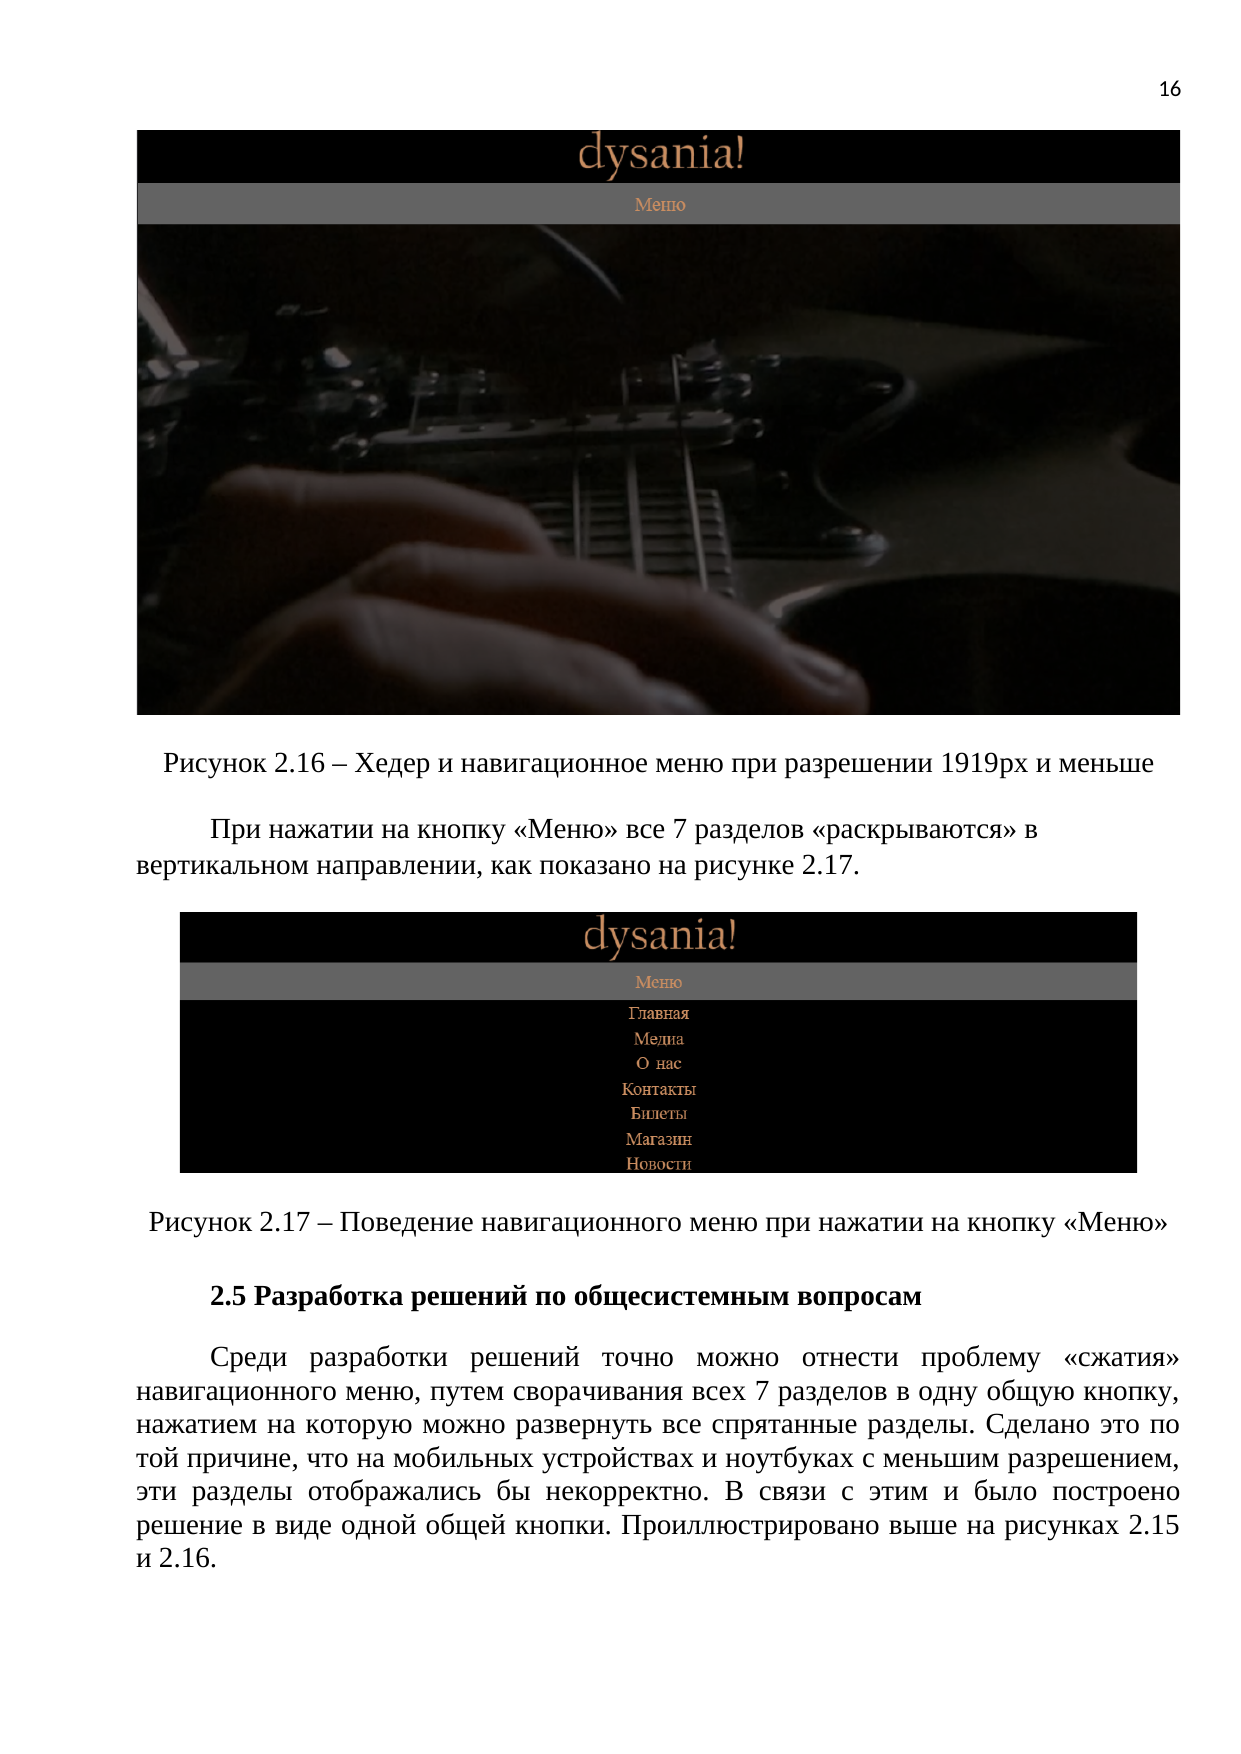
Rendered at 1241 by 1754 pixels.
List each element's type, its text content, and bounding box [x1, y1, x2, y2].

text Рисунок 2.17 – Поведение навигационного меню при нажатии на кнопку «Меню» [136, 1204, 1181, 1238]
text Рисунок 2.16 – Хедер и навигационное меню при разрешении 1919px и меньше [136, 746, 1181, 779]
picture [179, 912, 1138, 1173]
subtitle 2.5 Разработка решений по общесистемным вопросам [136, 1278, 1181, 1312]
picture [136, 130, 1181, 715]
text При нажатии на кнопку «Меню» все 7 разделов «раскрываются» в вертикальном направлении, как показано на рисунке 2.17. [136, 811, 1181, 881]
text Среди разработки решений точно можно отнести проблему «сжатия» навигационного меню, путем сворачивания всех 7 разделов в одну общую кнопку, нажатием на которую можно развернуть все спрятанные разделы. Сделано это по той причине, что на мобильных устройствах и ноутбуках с меньшим разрешением, эти разделы отображались бы некорректно. В связи с этим и было построено решение в виде одной общей кнопки. Проиллюстрировано выше на рисунках 2.15 и 2.16. [136, 1339, 1181, 1574]
